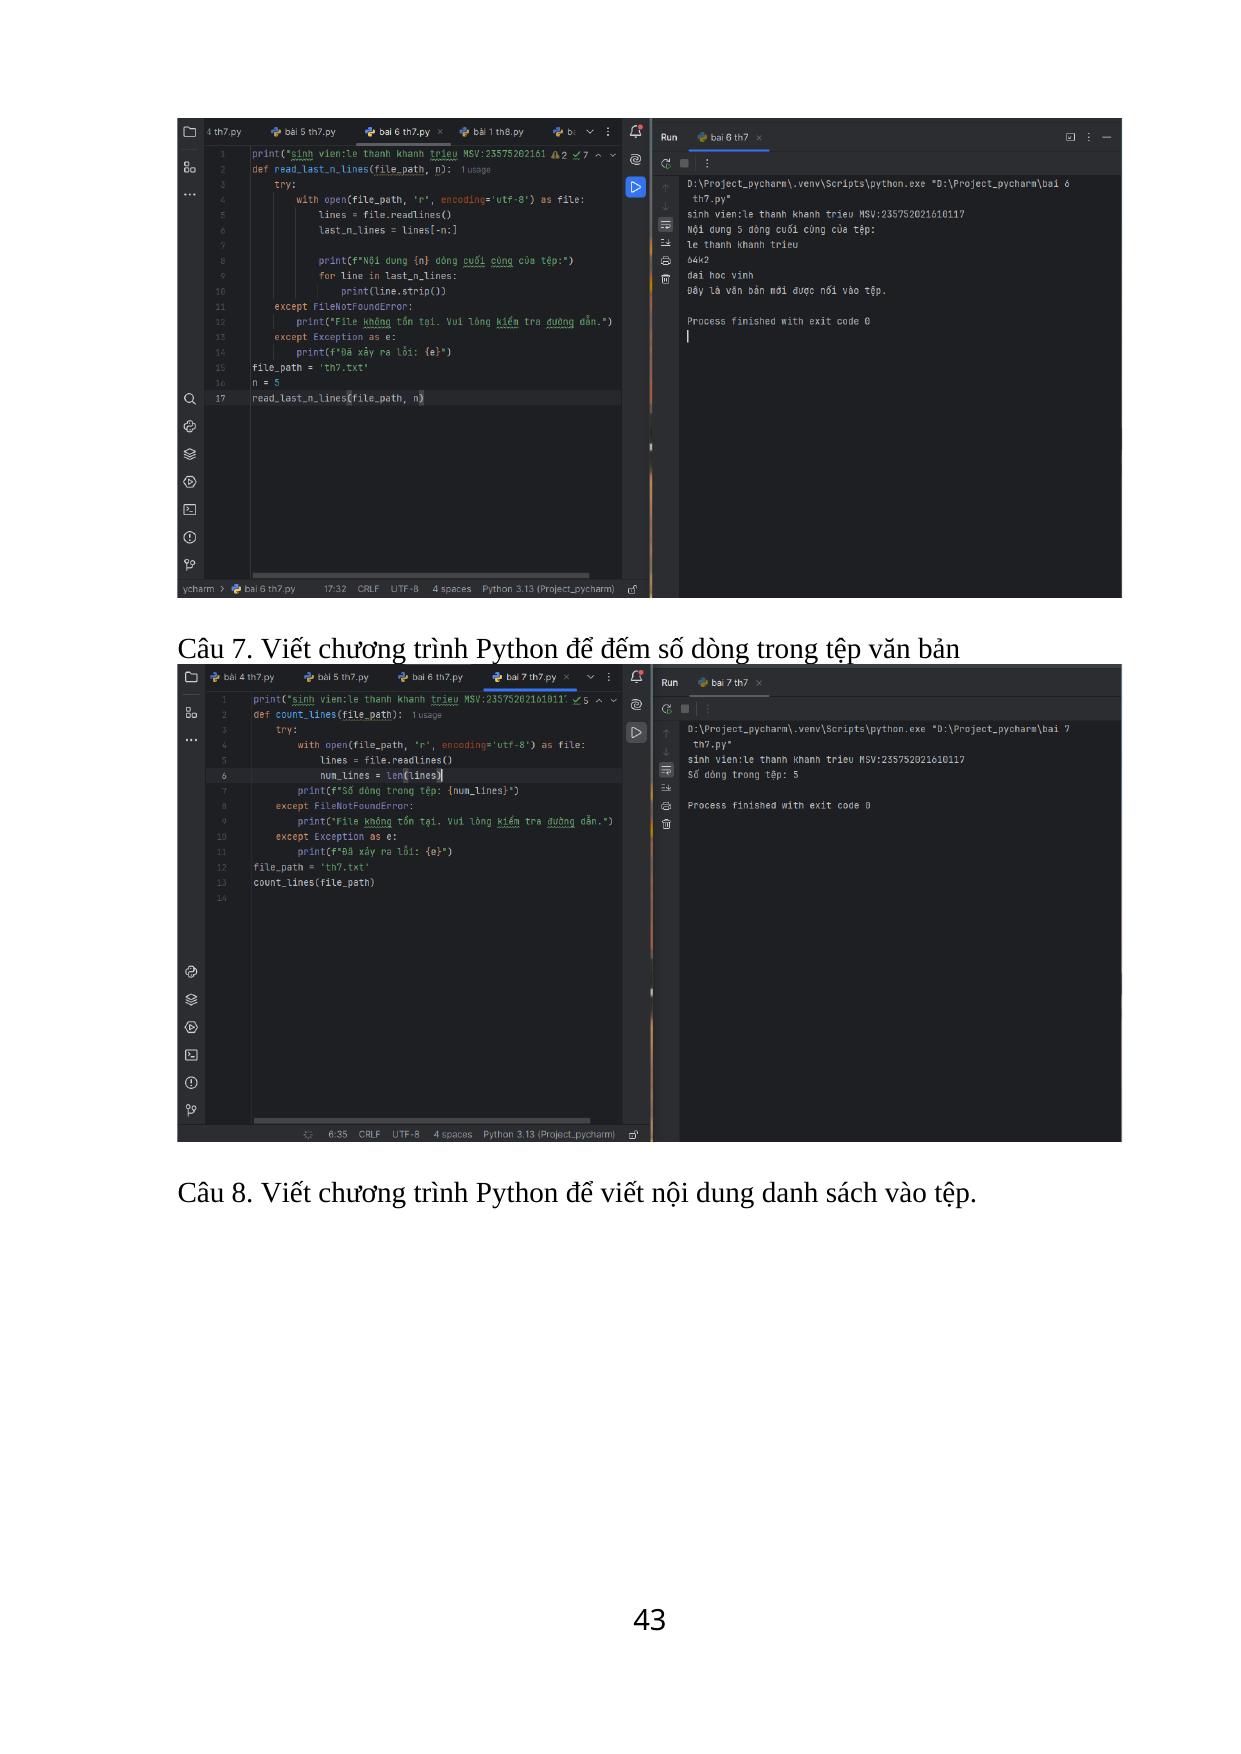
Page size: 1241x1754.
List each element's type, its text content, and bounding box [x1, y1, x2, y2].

text Câu 7. Viết chương trình Python để đếm số dòng trong tệp văn bản [177, 598, 1122, 664]
text Câu 8. Viết chương trình Python để viết nội dung danh sách vào tệp. [177, 1142, 1122, 1208]
picture [177, 118, 1123, 598]
picture [177, 664, 1123, 1142]
